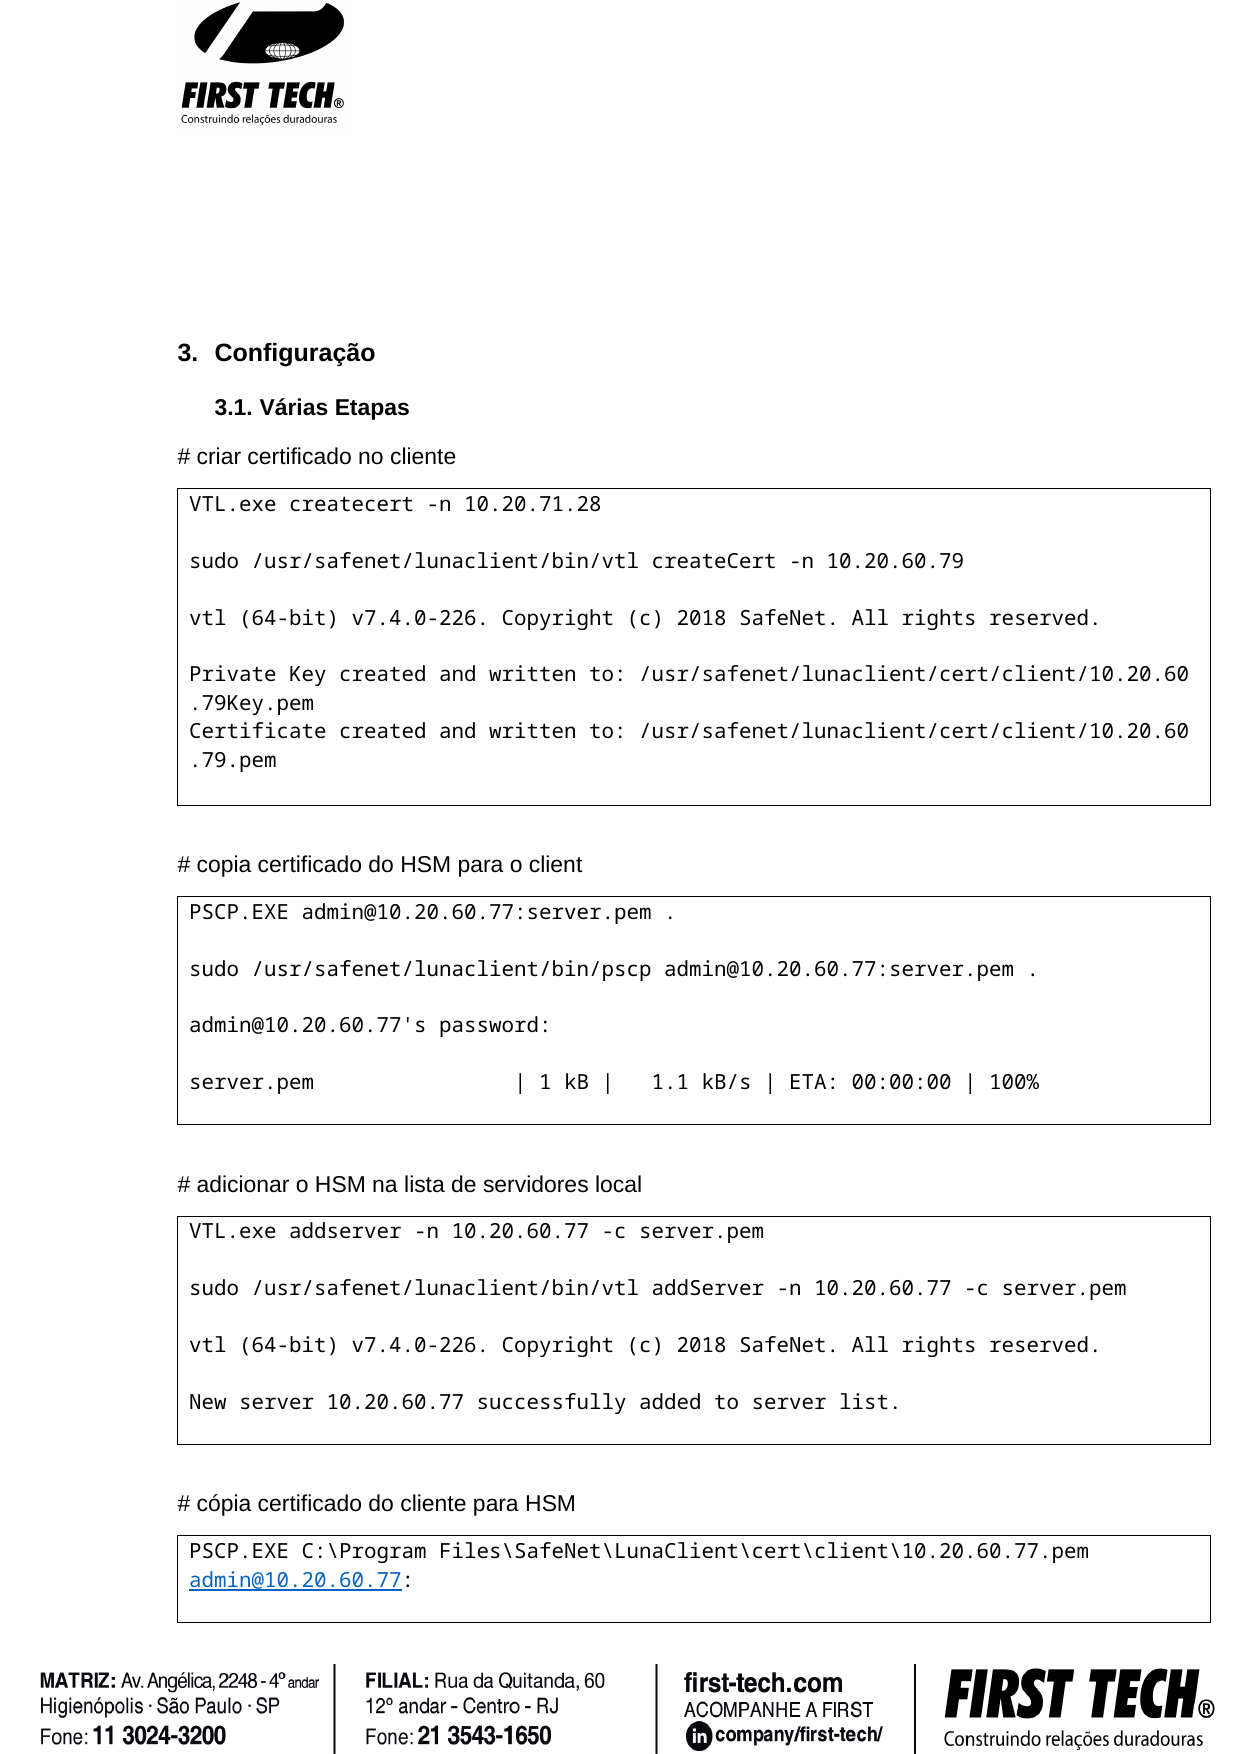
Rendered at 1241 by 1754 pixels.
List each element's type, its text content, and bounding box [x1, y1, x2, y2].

subtitle Configuração [177, 337, 1122, 366]
picture [175, 0, 351, 132]
table_header VTL.exe createcert -n 10.20.71.28 sudo /usr/safenet/lunaclient/bin/vtl createCert -n 10.20.60.79 vtl (64-bit) v7.4.0-226. Copyright (c) 2018 SafeNet. All rights reserved. Private Key created and written to: /usr/safenet/lunaclient/cert/client/10.20.60 .79Key.pem Certificate created and written to: /usr/safenet/lunaclient/cert/client/10.20.60 .79.pem [178, 489, 1210, 804]
text # cópia certificado do cliente para HSM [177, 1490, 1122, 1517]
table_header PSCP.EXE admin@10.20.60.77:server.pem . sudo /usr/safenet/lunaclient/bin/pscp admin@10.20.60.77:server.pem . admin@10.20.60.77's password: server.pem | 1 kB | 1.1 kB/s | ETA: 00:00:00 | 100% [178, 897, 1210, 1124]
text # criar certificado no cliente [177, 443, 1122, 469]
subtitle Várias Etapas [214, 393, 1122, 420]
text # copia certificado do HSM para o client [177, 851, 1122, 877]
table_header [178, 1536, 1210, 1622]
table_header VTL.exe addserver -n 10.20.60.77 -c server.pem sudo /usr/safenet/lunaclient/bin/vtl addServer -n 10.20.60.77 -c server.pem vtl (64-bit) v7.4.0-226. Copyright (c) 2018 SafeNet. All rights reserved. New server 10.20.60.77 successfully added to server list. [178, 1217, 1210, 1444]
text # adicionar o HSM na lista de servidores local [177, 1171, 1122, 1197]
picture [0, 1603, 1241, 1754]
